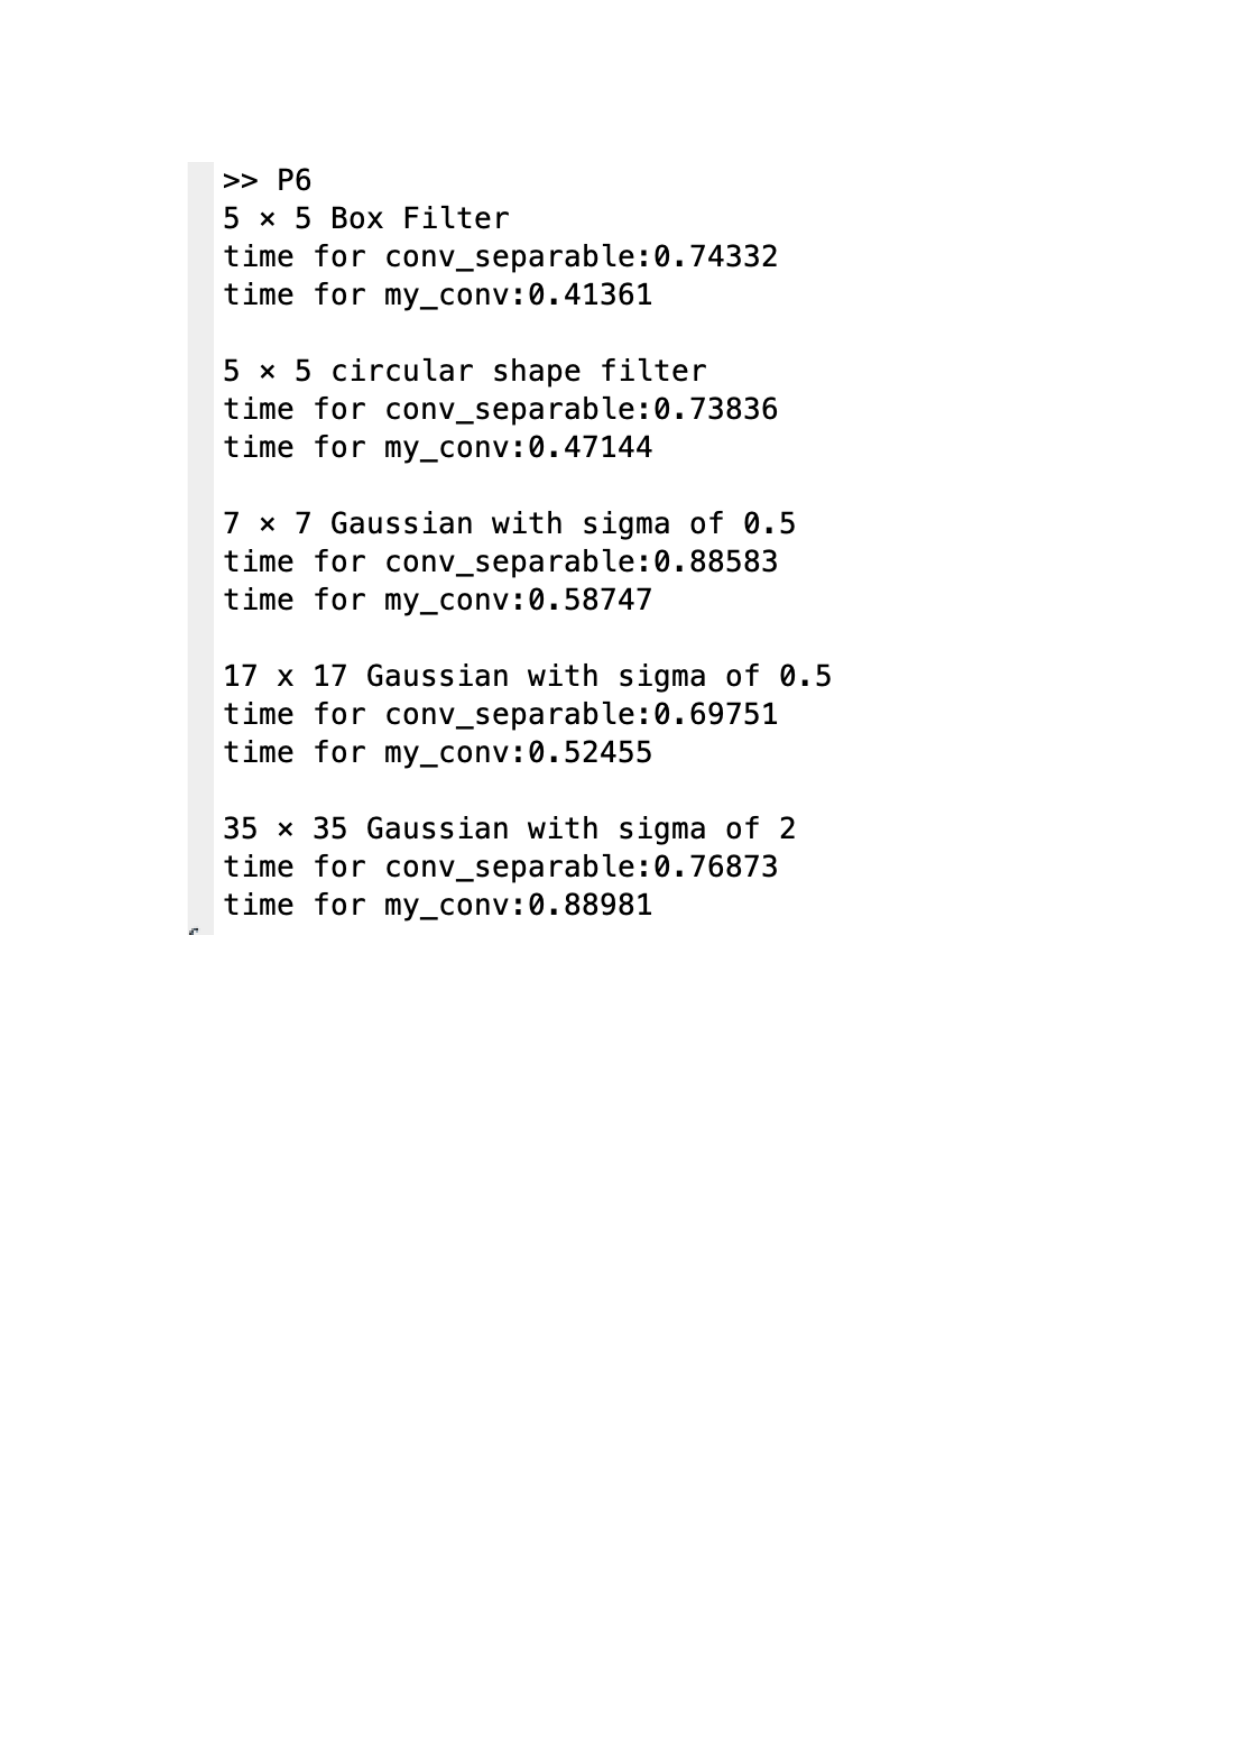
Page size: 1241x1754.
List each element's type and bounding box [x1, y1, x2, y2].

picture [187, 162, 954, 935]
